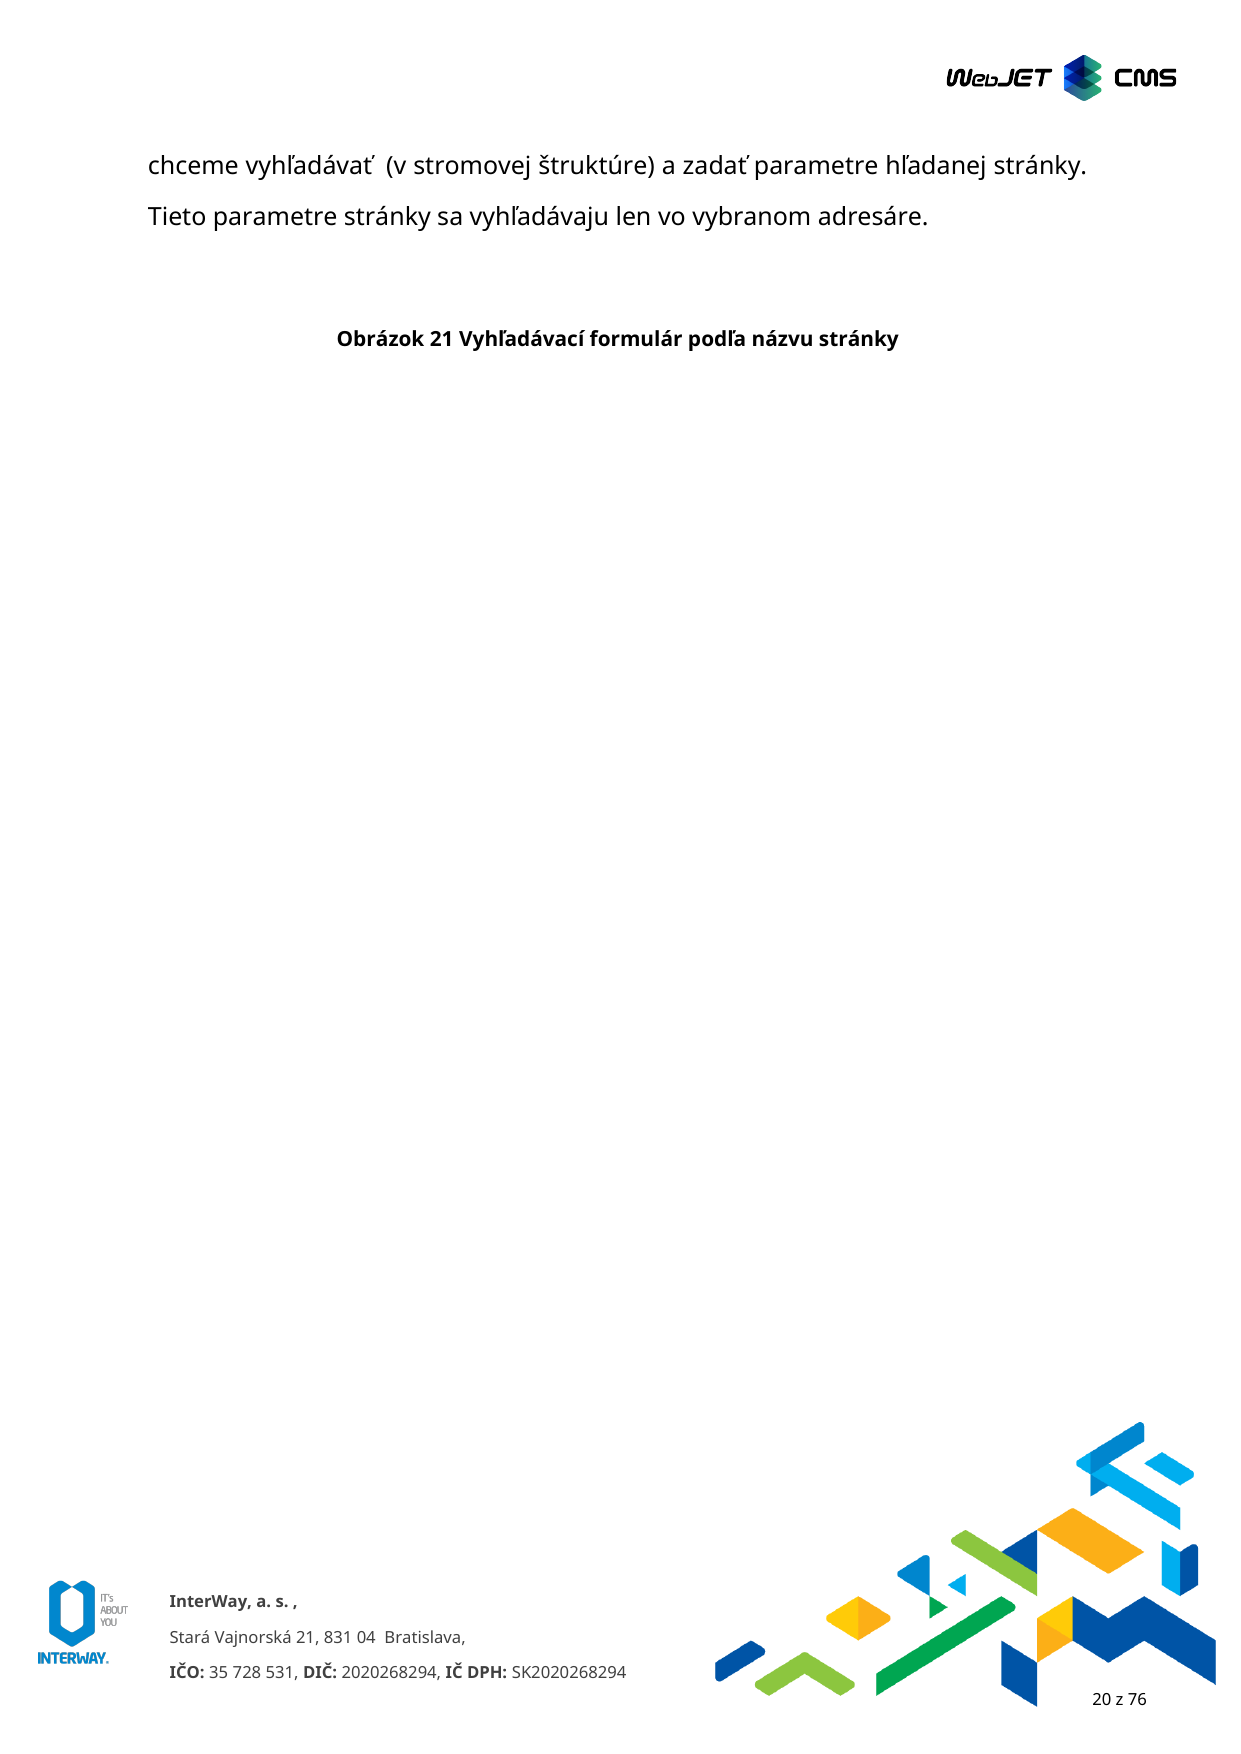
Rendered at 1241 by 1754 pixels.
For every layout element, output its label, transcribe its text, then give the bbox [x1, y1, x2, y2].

picture [37, 1579, 129, 1665]
picture [220, 1411, 1241, 1743]
text Obrázok 21 Vyhľadávací formulár podľa názvu stránky [148, 324, 1087, 352]
picture [946, 55, 1177, 101]
